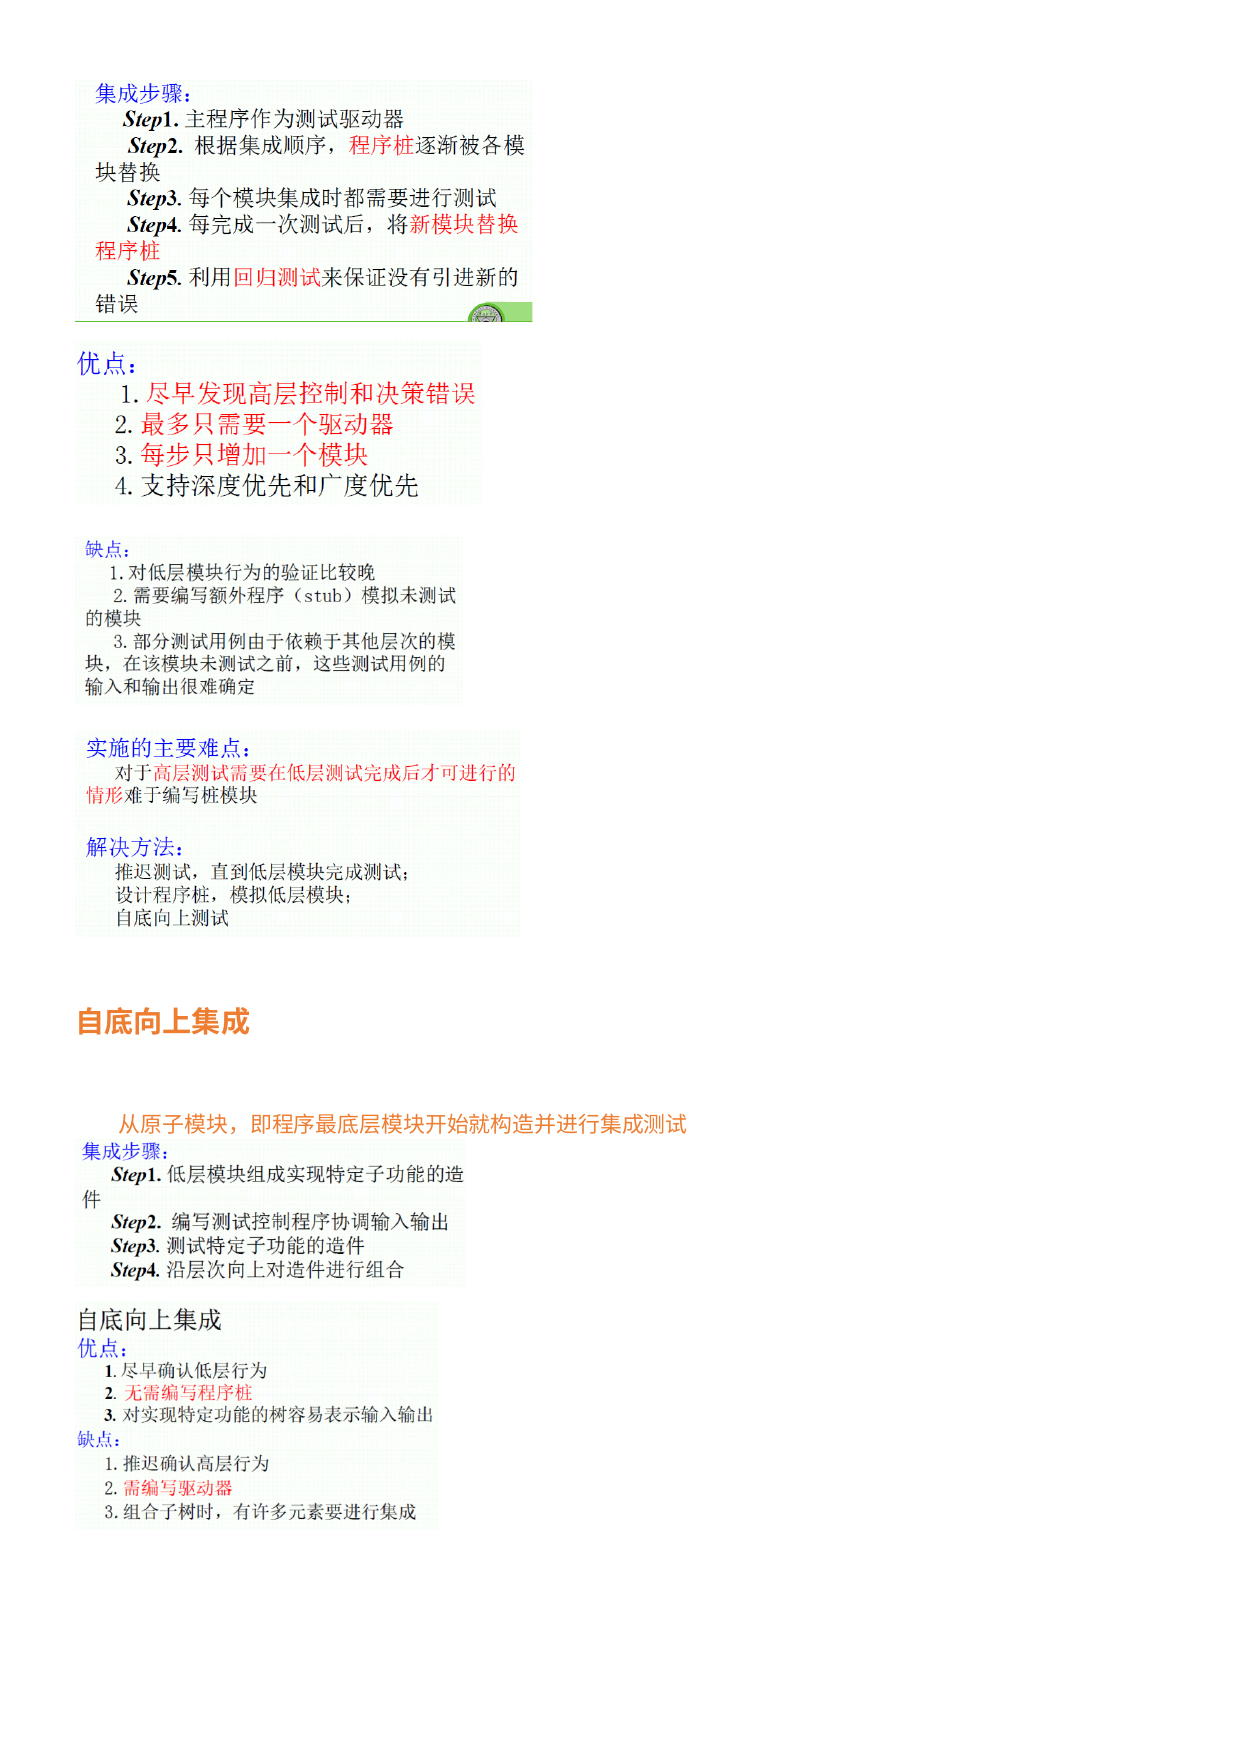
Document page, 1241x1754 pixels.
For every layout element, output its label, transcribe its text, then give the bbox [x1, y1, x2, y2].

text 从原子模块，即程序最底层模块开始就构造并进行集成测试 [75, 1106, 1165, 1139]
picture [75, 1138, 467, 1287]
picture [75, 535, 463, 705]
subtitle 自底向上集成 [75, 987, 1165, 1052]
picture [75, 340, 483, 505]
picture [75, 80, 533, 322]
picture [75, 730, 521, 937]
picture [75, 1301, 439, 1530]
